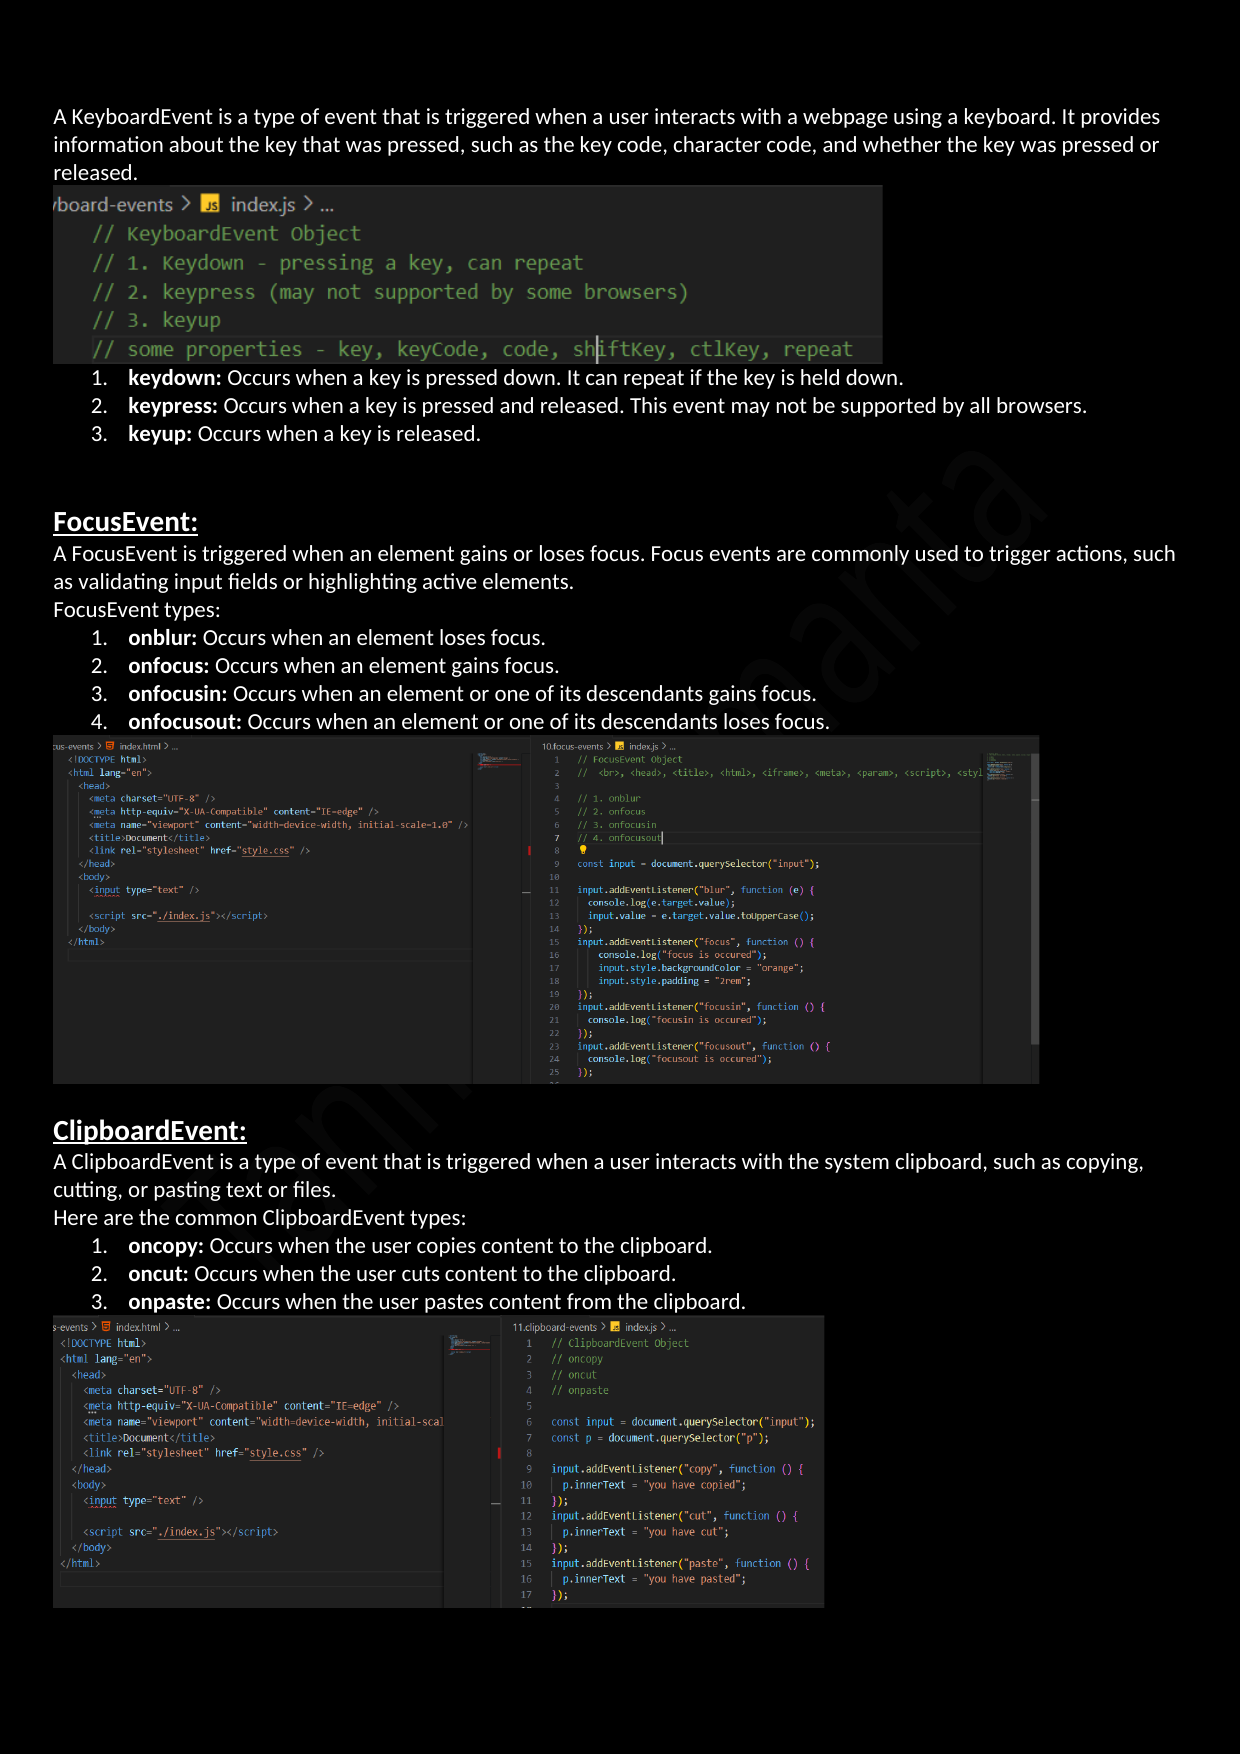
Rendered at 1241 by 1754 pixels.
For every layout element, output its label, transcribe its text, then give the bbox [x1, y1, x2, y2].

picture [53, 735, 1040, 1084]
list onfocus: Occurs when an element gains focus. [91, 651, 1187, 679]
list oncopy: Occurs when the user copies content to the clipboard. [91, 1231, 1187, 1259]
list onpaste: Occurs when the user pastes content from the clipboard. [91, 1287, 1187, 1316]
text Here are the common ClipboardEvent types: [53, 1203, 1187, 1231]
text ClipboardEvent: [53, 1112, 1187, 1147]
text FocusEvent types: [53, 595, 1187, 623]
list onblur: Occurs when an element loses focus. [91, 623, 1187, 651]
text A FocusEvent is triggered when an element gains or loses focus. Focus events are commonly used to trigger actions, such as validating input fields or highlighting active elements. [53, 539, 1187, 595]
text FocusEvent: [53, 503, 1187, 539]
list keydown: Occurs when a key is pressed down. It can repeat if the key is held down. [91, 363, 1187, 391]
text A ClipboardEvent is a type of event that is triggered when a user interacts with the system clipboard, such as copying, cutting, or pasting text or files. [53, 1147, 1187, 1203]
list onfocusin: Occurs when an element or one of its descendants gains focus. [91, 679, 1187, 707]
list keyup: Occurs when a key is released. [91, 419, 1187, 447]
picture [53, 185, 883, 364]
picture [53, 1315, 825, 1608]
list onfocusout: Occurs when an element or one of its descendants loses focus. [91, 707, 1187, 735]
list keypress: Occurs when a key is pressed and released. This event may not be supported by all browsers. [91, 391, 1187, 419]
text A KeyboardEvent is a type of event that is triggered when a user interacts with a webpage using a keyboard. It provides information about the key that was pressed, such as the key code, character code, and whether the key was pressed or released. [53, 102, 1187, 186]
list oncut: Occurs when the user cuts content to the clipboard. [91, 1259, 1187, 1287]
